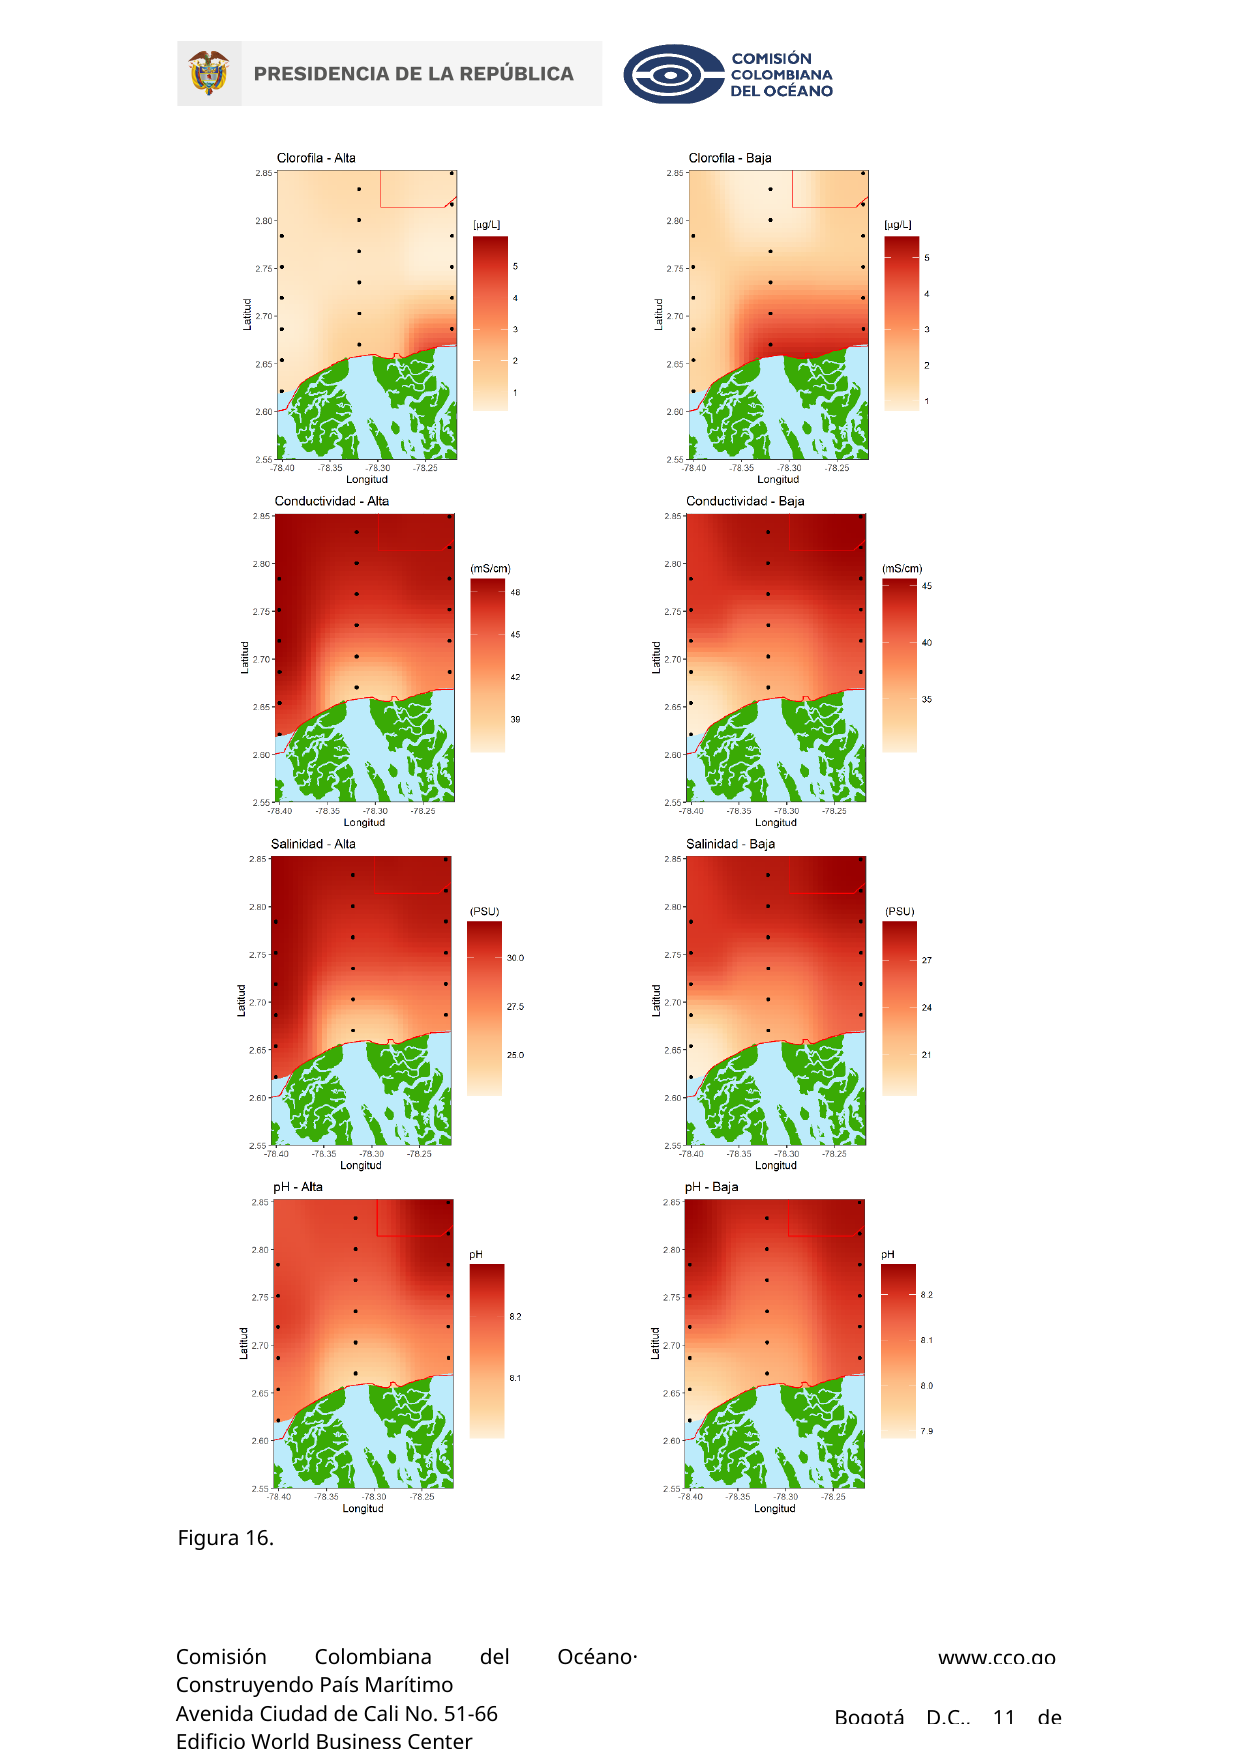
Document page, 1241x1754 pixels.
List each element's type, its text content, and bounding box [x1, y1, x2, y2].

text Figura 16. [177, 1523, 1063, 1551]
picture [177, 41, 603, 106]
picture [642, 42, 824, 107]
picture [177, 147, 1000, 1519]
